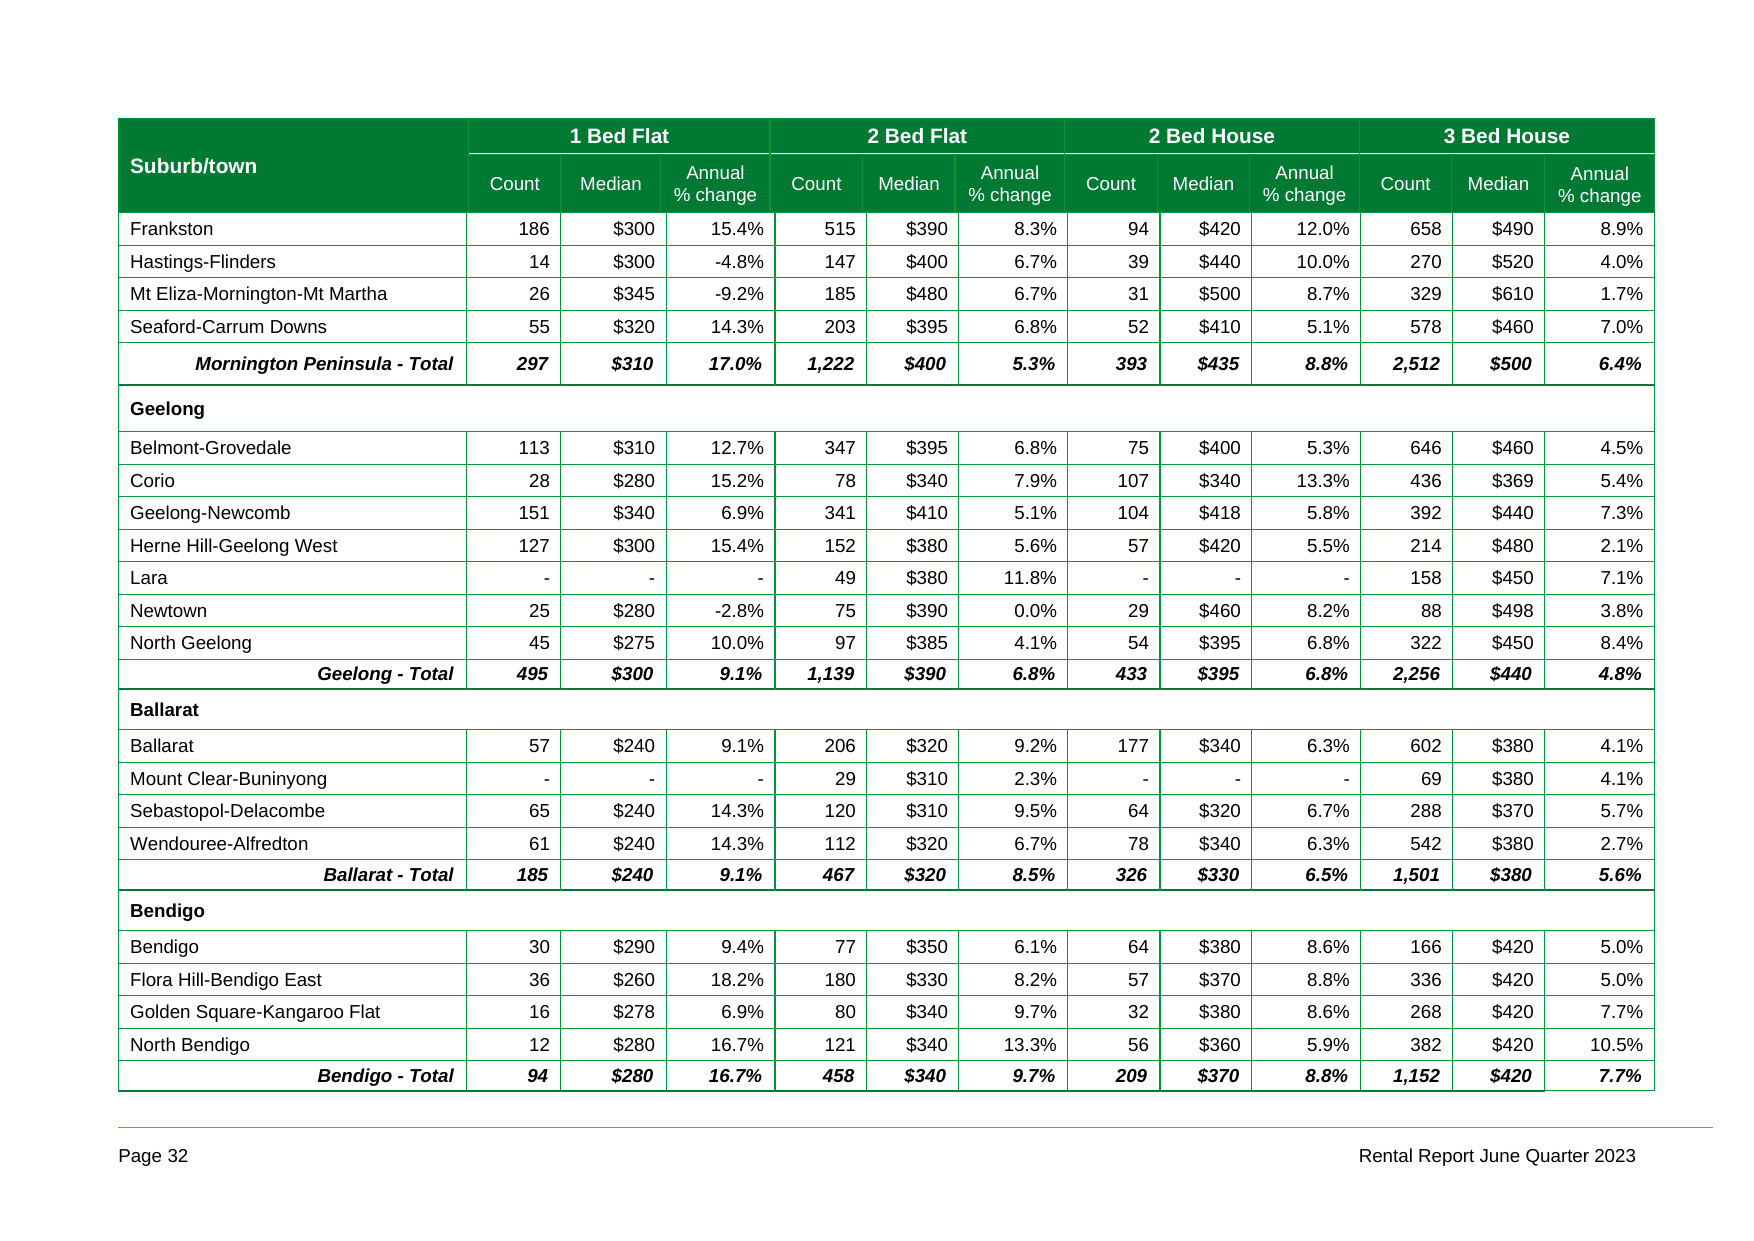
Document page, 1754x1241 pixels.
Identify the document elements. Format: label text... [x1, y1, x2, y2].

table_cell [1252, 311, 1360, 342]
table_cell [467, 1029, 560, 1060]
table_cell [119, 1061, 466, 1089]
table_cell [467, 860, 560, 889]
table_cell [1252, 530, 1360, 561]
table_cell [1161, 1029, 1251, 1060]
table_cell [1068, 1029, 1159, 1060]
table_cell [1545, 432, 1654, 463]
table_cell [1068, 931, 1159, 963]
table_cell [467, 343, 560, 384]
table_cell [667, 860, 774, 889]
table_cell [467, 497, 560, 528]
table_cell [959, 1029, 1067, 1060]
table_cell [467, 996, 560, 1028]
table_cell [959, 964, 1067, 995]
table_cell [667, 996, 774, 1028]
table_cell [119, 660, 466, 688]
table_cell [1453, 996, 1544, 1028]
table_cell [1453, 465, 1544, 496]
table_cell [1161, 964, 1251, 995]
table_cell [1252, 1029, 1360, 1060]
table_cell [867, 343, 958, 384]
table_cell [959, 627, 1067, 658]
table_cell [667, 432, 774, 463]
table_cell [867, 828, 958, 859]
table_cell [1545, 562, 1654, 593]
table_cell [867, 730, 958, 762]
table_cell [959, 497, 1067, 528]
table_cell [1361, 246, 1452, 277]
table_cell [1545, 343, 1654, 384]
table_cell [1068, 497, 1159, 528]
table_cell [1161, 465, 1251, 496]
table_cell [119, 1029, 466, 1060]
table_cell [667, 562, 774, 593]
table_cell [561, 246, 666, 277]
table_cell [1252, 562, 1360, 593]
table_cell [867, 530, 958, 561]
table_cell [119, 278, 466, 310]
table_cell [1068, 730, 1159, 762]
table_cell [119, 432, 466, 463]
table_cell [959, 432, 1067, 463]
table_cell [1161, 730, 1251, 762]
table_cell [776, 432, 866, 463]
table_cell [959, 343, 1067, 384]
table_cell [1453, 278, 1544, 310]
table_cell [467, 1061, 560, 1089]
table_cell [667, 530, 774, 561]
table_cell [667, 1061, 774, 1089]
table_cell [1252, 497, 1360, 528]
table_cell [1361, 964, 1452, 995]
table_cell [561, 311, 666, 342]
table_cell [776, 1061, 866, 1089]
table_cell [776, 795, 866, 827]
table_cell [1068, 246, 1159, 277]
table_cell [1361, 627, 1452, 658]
table_cell Median [1452, 155, 1544, 212]
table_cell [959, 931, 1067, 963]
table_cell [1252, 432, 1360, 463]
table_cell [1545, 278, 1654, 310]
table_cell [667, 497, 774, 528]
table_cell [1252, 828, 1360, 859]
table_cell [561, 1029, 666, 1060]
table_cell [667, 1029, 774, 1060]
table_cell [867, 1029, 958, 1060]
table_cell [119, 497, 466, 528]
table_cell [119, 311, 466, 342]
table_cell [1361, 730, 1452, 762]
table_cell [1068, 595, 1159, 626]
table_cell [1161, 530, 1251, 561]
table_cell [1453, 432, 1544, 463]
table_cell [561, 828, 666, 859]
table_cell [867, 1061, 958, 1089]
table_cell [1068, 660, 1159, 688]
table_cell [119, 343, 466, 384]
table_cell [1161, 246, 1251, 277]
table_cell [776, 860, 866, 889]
table_header 2 Bed Flat [771, 119, 1064, 153]
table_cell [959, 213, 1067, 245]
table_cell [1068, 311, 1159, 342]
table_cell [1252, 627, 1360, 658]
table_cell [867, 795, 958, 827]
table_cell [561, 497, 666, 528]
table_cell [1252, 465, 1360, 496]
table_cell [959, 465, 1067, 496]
table_cell Count [1065, 155, 1157, 212]
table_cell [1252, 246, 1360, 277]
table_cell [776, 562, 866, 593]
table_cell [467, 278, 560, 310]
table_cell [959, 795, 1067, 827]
table_header 3 Bed House [1360, 119, 1654, 153]
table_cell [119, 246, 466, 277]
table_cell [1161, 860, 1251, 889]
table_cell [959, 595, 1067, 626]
table_header 1 Bed Flat [469, 119, 769, 153]
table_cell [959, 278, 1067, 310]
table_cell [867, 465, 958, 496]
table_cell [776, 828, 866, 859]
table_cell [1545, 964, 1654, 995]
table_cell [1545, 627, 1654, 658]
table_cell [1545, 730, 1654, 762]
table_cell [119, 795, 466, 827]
table_cell Annual % change [956, 155, 1064, 212]
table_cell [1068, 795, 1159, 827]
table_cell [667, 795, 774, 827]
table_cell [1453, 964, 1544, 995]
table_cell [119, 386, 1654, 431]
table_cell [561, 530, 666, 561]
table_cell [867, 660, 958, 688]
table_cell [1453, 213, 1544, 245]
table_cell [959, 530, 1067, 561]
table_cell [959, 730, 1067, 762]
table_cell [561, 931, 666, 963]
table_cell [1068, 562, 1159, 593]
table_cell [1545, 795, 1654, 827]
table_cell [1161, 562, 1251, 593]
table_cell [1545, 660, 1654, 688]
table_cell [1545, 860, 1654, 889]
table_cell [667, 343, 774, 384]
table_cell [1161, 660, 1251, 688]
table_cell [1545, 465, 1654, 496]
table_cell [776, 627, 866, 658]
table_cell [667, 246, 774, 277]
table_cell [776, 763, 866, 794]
table_header 2 Bed House [1065, 119, 1359, 153]
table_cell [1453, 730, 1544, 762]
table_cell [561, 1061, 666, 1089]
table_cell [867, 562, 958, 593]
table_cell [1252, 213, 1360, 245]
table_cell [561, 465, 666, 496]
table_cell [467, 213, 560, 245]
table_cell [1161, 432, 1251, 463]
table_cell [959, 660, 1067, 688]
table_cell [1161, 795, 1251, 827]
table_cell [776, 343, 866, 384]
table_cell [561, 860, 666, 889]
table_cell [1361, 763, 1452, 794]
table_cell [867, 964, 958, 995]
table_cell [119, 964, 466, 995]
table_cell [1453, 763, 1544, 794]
table_cell Median [863, 155, 954, 212]
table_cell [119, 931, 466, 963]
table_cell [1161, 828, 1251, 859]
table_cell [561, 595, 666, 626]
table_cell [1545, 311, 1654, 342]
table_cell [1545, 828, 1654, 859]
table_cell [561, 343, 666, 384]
table_cell Median [1158, 155, 1249, 212]
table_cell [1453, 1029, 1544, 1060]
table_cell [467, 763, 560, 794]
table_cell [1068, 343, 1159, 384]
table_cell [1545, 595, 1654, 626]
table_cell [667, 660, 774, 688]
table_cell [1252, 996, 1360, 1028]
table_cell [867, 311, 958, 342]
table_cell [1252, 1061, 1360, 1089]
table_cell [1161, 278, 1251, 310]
table_cell Annual % change [1250, 155, 1359, 212]
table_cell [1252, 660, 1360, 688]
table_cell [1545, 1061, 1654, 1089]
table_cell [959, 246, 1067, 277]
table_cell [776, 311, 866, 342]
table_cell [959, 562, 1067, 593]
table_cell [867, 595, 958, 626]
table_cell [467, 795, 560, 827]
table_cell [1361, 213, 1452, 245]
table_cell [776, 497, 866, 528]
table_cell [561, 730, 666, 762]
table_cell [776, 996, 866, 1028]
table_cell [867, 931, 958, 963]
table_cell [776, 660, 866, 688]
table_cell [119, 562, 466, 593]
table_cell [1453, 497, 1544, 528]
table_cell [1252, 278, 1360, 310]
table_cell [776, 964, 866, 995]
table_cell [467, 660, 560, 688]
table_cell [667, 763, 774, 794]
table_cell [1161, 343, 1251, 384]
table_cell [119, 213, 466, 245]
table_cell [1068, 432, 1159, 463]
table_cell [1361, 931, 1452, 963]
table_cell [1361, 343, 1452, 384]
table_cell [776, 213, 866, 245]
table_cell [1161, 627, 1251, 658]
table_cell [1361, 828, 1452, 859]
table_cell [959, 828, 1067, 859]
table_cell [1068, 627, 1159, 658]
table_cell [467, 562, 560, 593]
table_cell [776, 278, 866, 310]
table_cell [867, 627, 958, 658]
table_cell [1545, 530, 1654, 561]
table_header Suburb/town [119, 119, 468, 212]
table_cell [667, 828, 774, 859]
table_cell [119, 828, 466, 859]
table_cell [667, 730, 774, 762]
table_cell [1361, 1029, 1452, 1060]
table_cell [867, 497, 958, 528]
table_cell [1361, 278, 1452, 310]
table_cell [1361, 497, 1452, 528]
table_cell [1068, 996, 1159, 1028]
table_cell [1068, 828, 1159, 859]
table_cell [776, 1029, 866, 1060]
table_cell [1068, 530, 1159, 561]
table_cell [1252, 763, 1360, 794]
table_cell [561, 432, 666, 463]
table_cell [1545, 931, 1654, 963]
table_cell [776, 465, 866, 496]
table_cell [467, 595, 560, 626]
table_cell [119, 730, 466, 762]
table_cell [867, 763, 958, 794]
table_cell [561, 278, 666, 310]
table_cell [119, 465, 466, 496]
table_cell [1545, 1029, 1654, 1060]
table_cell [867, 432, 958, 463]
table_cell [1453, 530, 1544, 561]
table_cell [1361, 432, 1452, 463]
table_cell Count [771, 155, 862, 212]
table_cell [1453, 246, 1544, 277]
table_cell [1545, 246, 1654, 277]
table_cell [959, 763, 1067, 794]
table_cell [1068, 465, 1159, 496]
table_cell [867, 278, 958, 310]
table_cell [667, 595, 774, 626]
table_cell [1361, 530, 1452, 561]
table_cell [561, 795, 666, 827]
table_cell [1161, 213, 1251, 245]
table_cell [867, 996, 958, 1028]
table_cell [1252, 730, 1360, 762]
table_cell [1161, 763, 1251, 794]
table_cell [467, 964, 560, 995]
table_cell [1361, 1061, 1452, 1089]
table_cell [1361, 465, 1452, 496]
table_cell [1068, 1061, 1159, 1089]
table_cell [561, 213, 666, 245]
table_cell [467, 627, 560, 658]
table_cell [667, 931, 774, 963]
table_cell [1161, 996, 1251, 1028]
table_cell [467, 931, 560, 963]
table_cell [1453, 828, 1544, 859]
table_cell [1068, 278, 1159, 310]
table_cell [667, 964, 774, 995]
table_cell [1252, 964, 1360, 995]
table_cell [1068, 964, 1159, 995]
table_cell Median [561, 155, 660, 212]
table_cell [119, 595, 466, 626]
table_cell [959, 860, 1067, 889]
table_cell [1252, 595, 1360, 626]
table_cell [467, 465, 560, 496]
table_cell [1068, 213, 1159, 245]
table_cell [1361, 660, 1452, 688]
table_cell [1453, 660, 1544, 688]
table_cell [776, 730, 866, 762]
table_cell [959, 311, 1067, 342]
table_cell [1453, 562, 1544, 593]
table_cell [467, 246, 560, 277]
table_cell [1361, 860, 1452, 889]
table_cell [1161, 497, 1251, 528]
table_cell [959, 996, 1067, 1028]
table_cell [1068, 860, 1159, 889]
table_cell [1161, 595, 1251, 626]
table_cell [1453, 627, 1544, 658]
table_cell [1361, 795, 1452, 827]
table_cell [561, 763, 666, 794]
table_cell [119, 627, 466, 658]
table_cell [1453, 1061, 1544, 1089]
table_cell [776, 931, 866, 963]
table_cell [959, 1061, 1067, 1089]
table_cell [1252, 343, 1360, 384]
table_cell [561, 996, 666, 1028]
table_cell Count [1360, 155, 1451, 212]
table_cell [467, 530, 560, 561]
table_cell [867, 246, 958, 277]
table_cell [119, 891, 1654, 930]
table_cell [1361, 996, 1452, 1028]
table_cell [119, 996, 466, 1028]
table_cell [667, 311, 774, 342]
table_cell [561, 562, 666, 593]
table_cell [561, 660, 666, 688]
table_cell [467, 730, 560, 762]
table_cell Annual % change [1545, 155, 1654, 212]
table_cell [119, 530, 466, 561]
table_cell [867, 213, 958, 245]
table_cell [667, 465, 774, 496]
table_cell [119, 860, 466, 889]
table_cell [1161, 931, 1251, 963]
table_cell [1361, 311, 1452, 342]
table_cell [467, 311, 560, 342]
table_cell Count [469, 155, 560, 212]
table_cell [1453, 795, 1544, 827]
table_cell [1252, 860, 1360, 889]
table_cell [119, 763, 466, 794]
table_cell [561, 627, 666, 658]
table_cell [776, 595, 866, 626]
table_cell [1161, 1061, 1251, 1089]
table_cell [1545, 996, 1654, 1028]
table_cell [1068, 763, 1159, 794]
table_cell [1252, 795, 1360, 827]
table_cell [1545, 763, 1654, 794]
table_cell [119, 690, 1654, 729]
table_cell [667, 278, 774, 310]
table_cell Annual % change [661, 155, 769, 212]
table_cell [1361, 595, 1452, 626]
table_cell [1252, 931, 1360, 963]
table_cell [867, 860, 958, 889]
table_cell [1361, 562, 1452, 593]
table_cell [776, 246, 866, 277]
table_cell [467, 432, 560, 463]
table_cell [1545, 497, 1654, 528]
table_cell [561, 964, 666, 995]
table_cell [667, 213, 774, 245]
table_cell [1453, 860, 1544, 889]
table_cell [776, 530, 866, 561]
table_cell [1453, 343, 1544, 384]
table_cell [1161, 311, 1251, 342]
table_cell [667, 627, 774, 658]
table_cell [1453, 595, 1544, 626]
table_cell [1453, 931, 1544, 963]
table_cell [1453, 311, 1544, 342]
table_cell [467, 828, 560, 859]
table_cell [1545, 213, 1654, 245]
